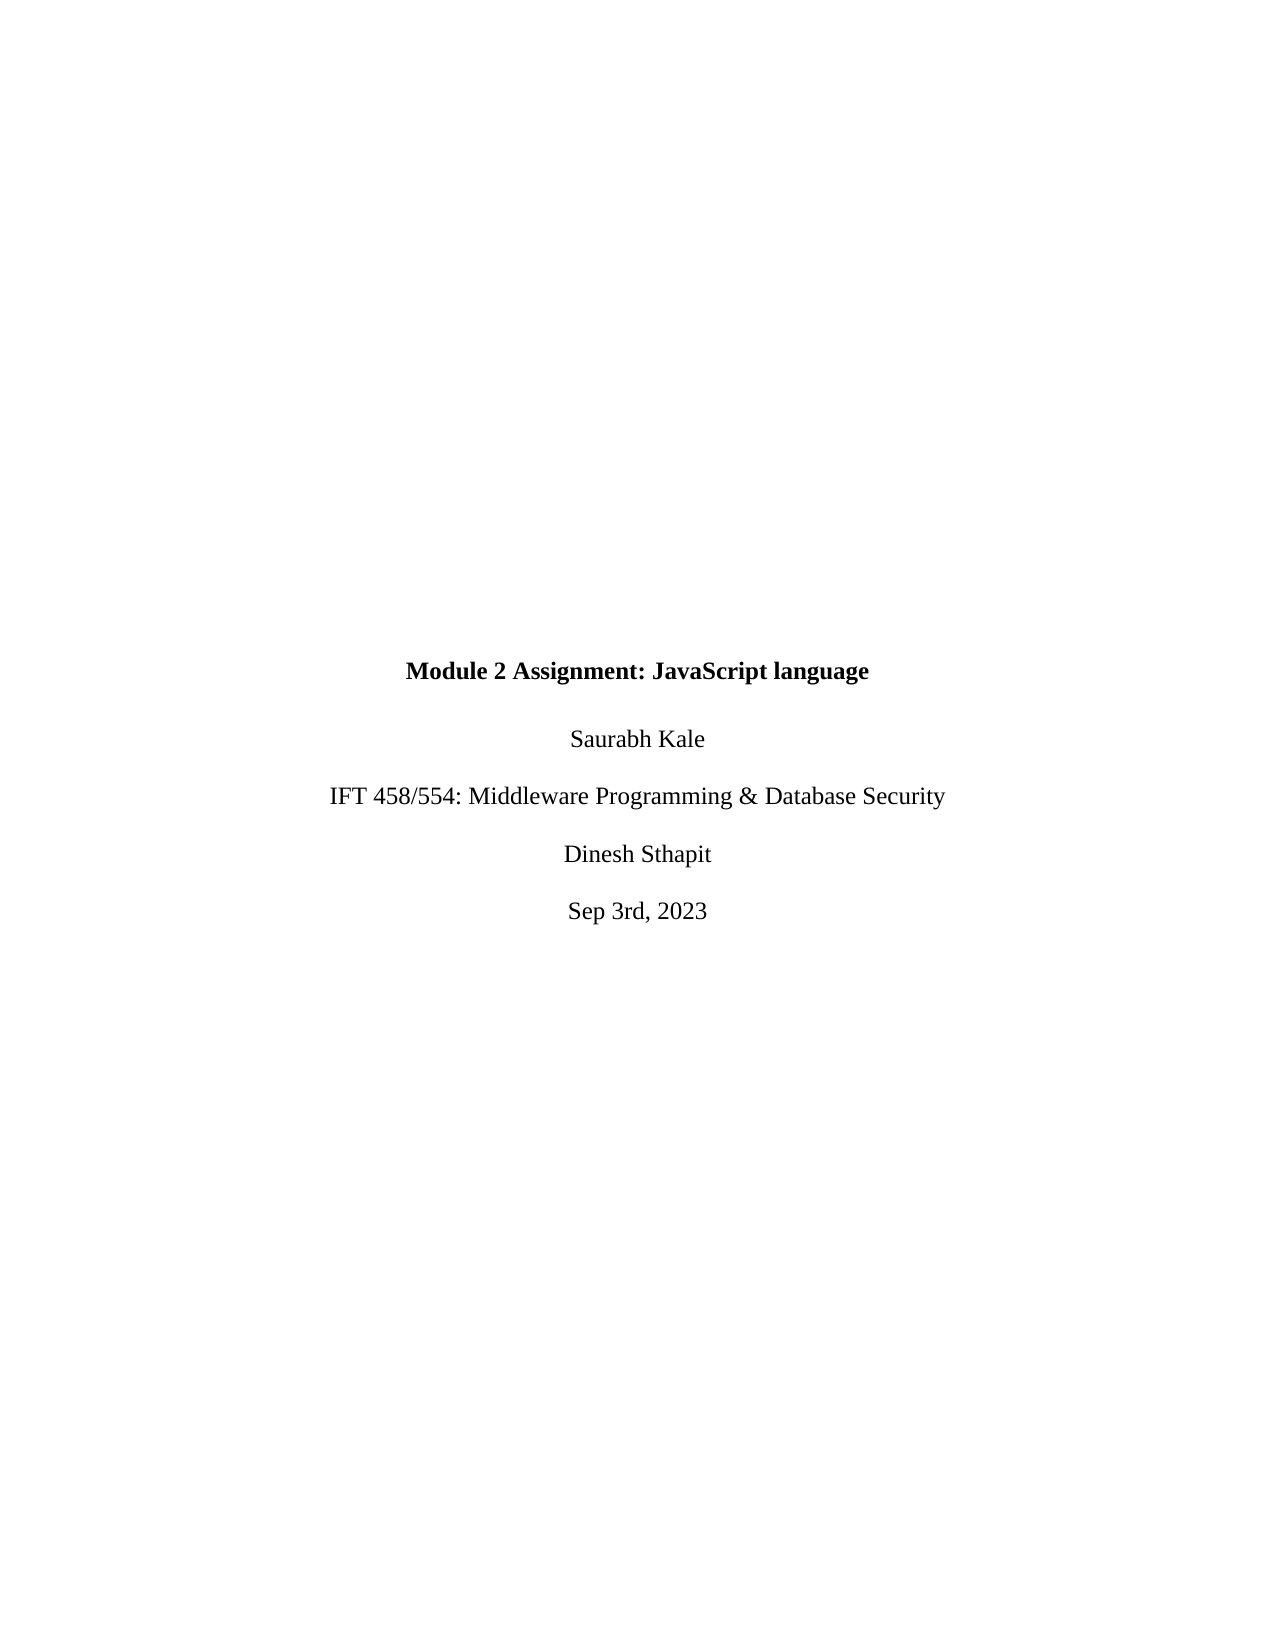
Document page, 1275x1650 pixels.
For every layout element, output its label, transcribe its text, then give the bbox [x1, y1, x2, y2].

subtitle Module 2 Assignment: JavaScript language [150, 656, 1125, 684]
text IFT 458/554: Middleware Programming & Database Security [150, 781, 1125, 810]
text Dinesh Sthapit [150, 839, 1125, 867]
text Saurabh Kale [150, 724, 1125, 752]
text Sep 3rd, 2023 [150, 896, 1125, 925]
